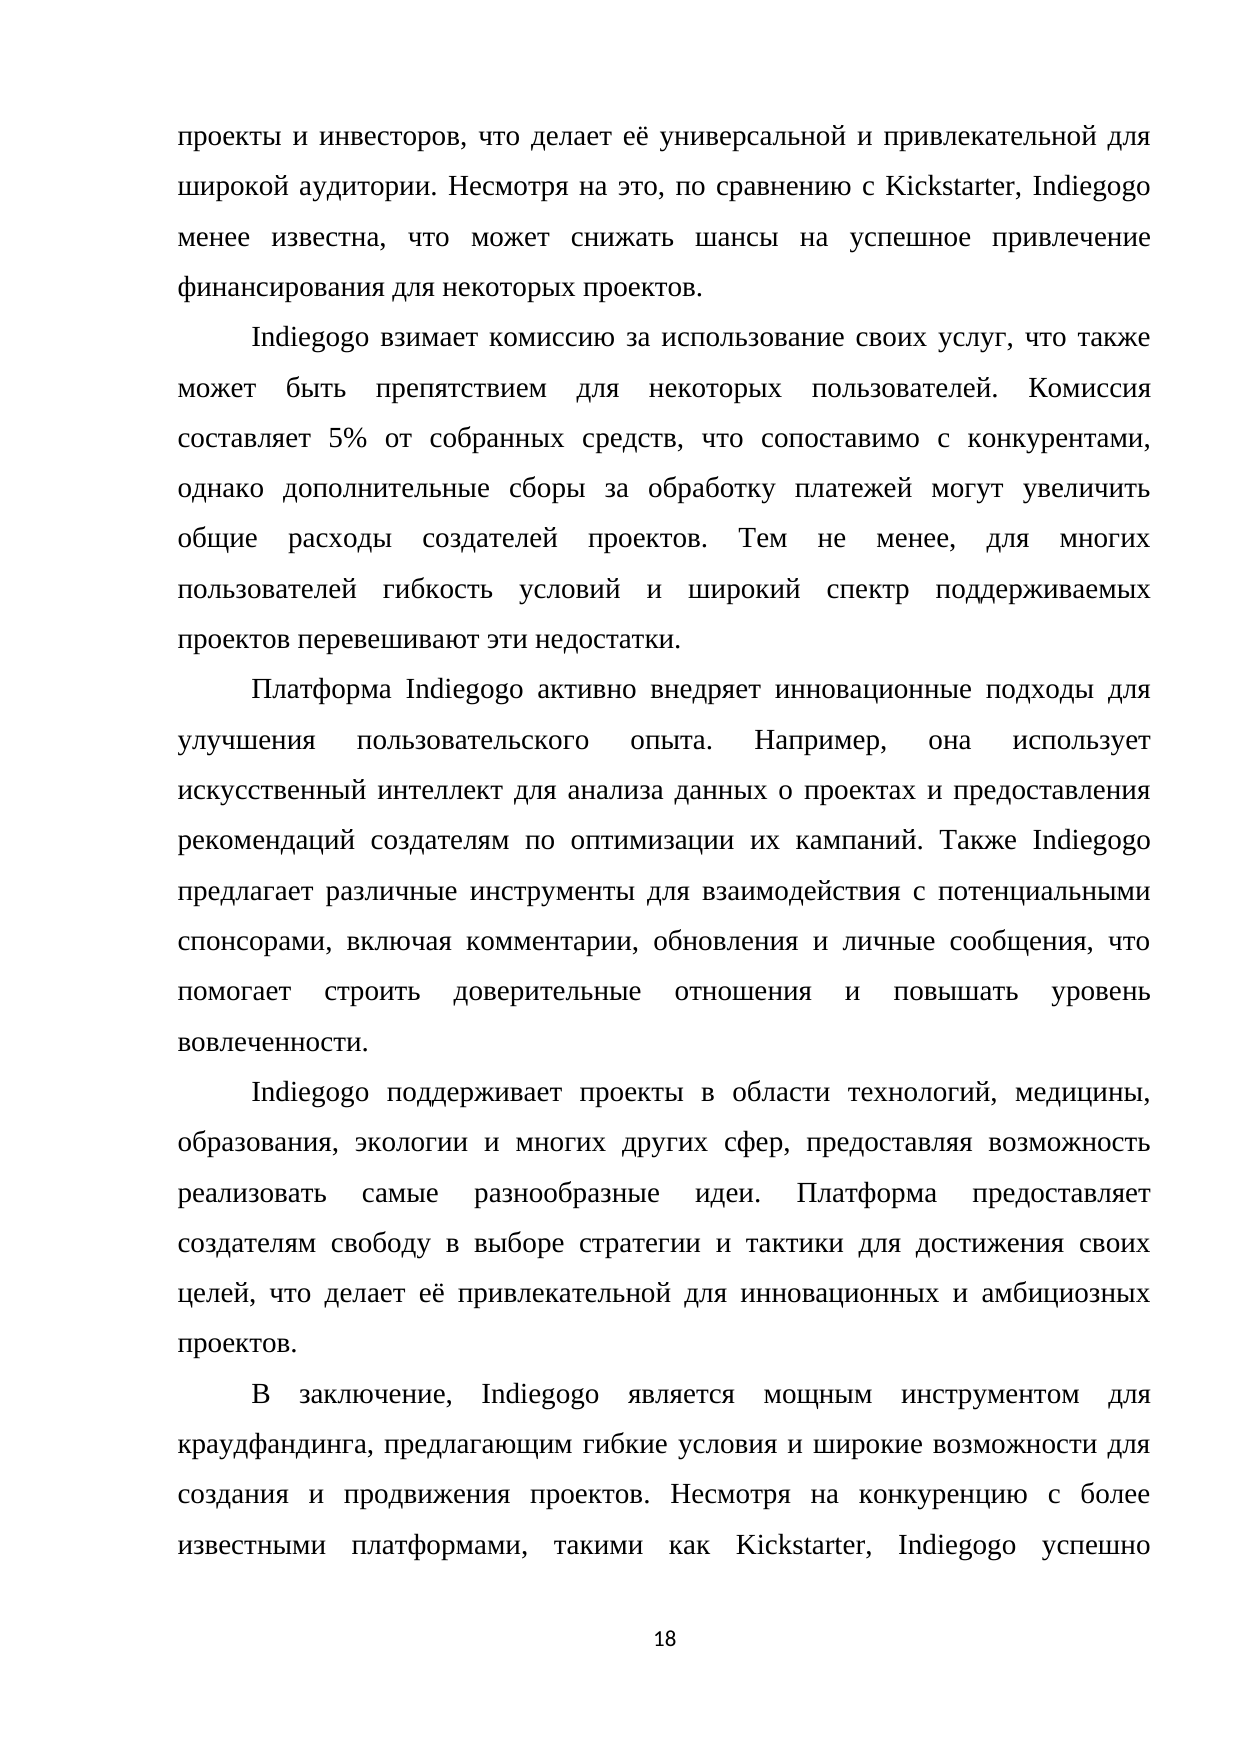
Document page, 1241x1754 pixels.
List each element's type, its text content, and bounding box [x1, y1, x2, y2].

text Платформа Indiegogo активно внедряет инновационные подходы для улучшения пользовательского опыта. Например, она использует искусственный интеллект для анализа данных о проектах и предоставления рекомендаций создателям по оптимизации их кампаний. Также Indiegogo предлагает различные инструменты для взаимодействия с потенциальными спонсорами, включая комментарии, обновления и личные сообщения, что помогает строить доверительные отношения и повышать уровень вовлеченности. [177, 672, 1152, 1057]
text Indiegogo поддерживает проекты в области технологий, медицины, образования, экологии и многих других сфер, предоставляя возможность реализовать самые разнообразные идеи. Платформа предоставляет создателям свободу в выборе стратегии и тактики для достижения своих целей, что делает её привлекательной для инновационных и амбициозных проектов. [177, 1074, 1152, 1359]
text Indiegogo взимает комиссию за использование своих услуг, что также может быть препятствием для некоторых пользователей. Комиссия составляет 5% от собранных средств, что сопоставимо с конкурентами, однако дополнительные сборы за обработку платежей могут увеличить общие расходы создателей проектов. Тем не менее, для многих пользователей гибкость условий и широкий спектр поддерживаемых проектов перевешивают эти недостатки. [177, 319, 1152, 655]
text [177, 118, 1152, 303]
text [177, 1376, 1152, 1560]
